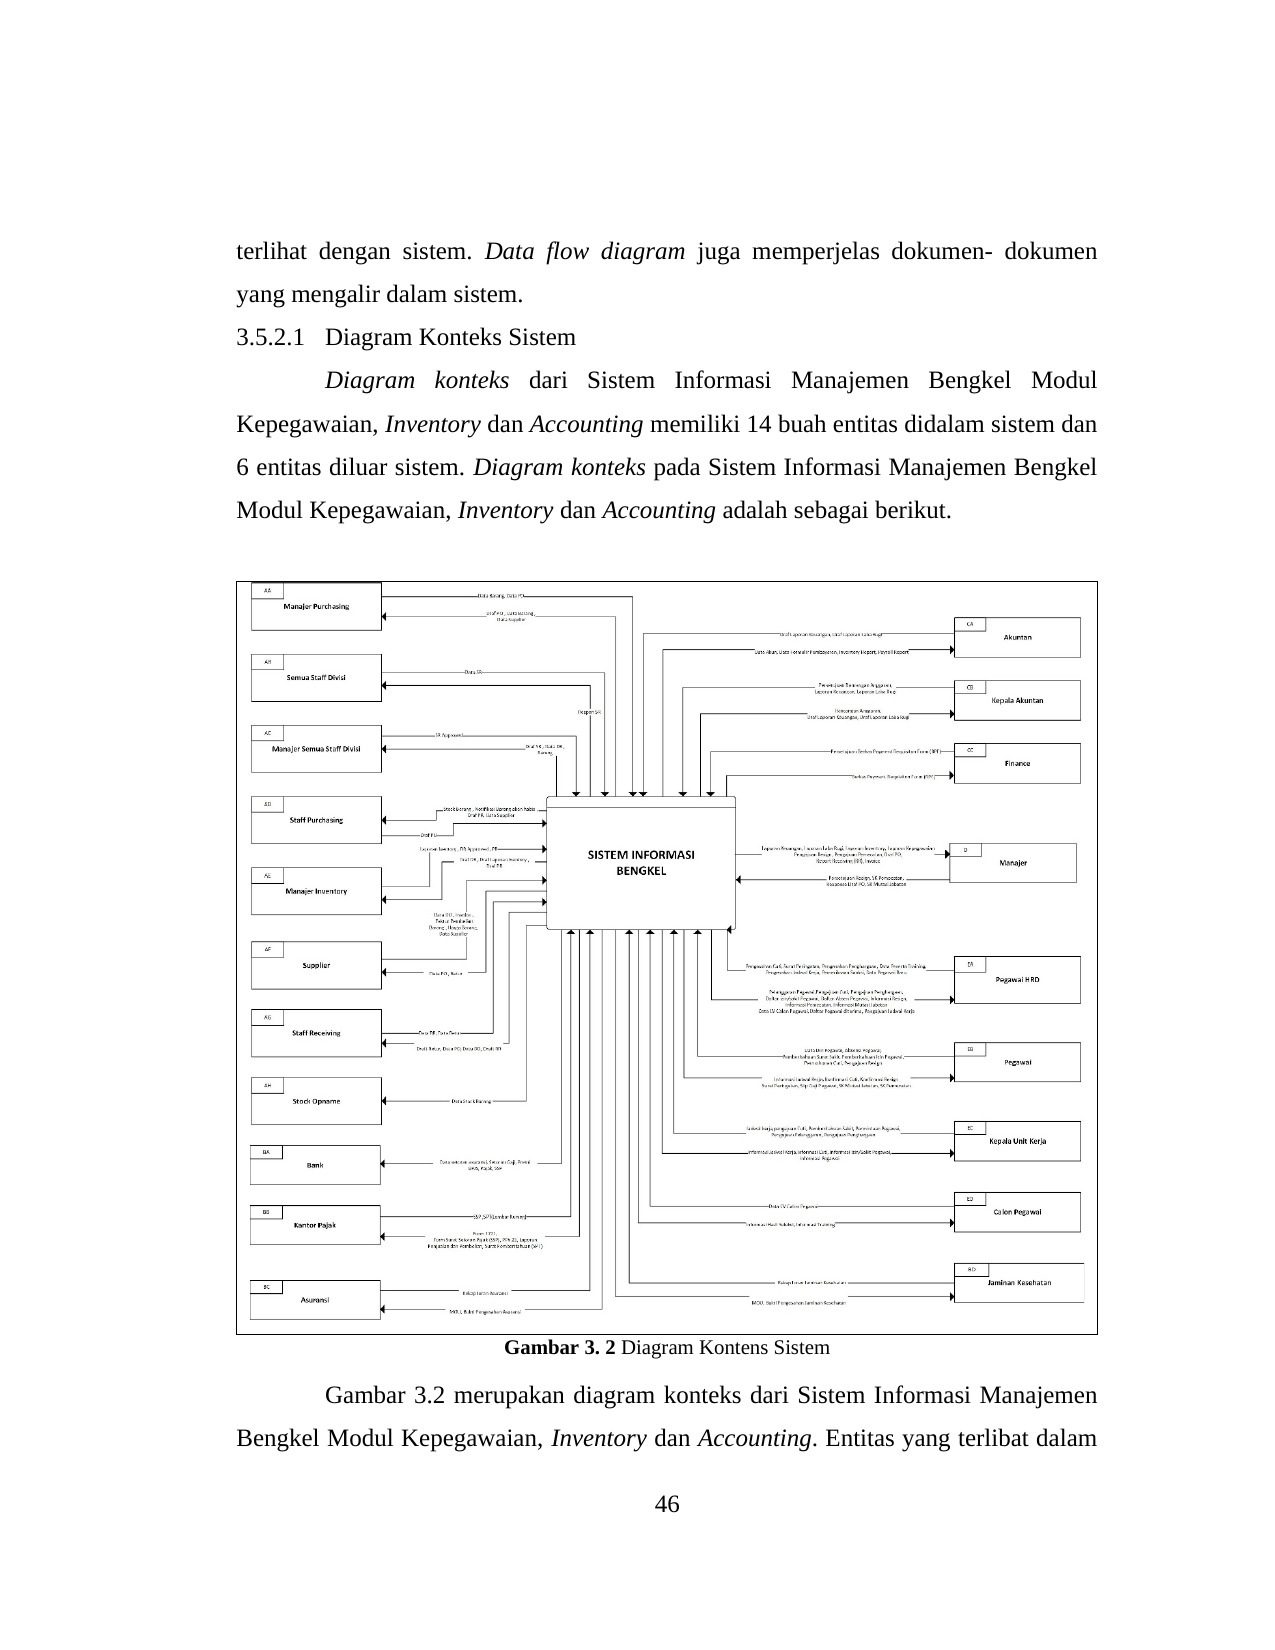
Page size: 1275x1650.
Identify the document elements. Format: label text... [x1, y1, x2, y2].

text Gambar 3. 2 Diagram Kontens Sistem [236, 1335, 1098, 1359]
table_header [237, 582, 1097, 1334]
subtitle Diagram Konteks Sistem [236, 322, 1098, 351]
picture [250, 582, 1085, 1320]
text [236, 236, 1098, 308]
text Diagram konteks dari Sistem Informasi Manajemen Bengkel Modul Kepegawaian, Inventory dan Accounting memiliki 14 buah entitas didalam sistem dan 6 entitas diluar sistem. Diagram konteks pada Sistem Informasi Manajemen Bengkel Modul Kepegawaian, Inventory dan Accounting adalah sebagai berikut. [236, 366, 1098, 524]
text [236, 1380, 1098, 1452]
